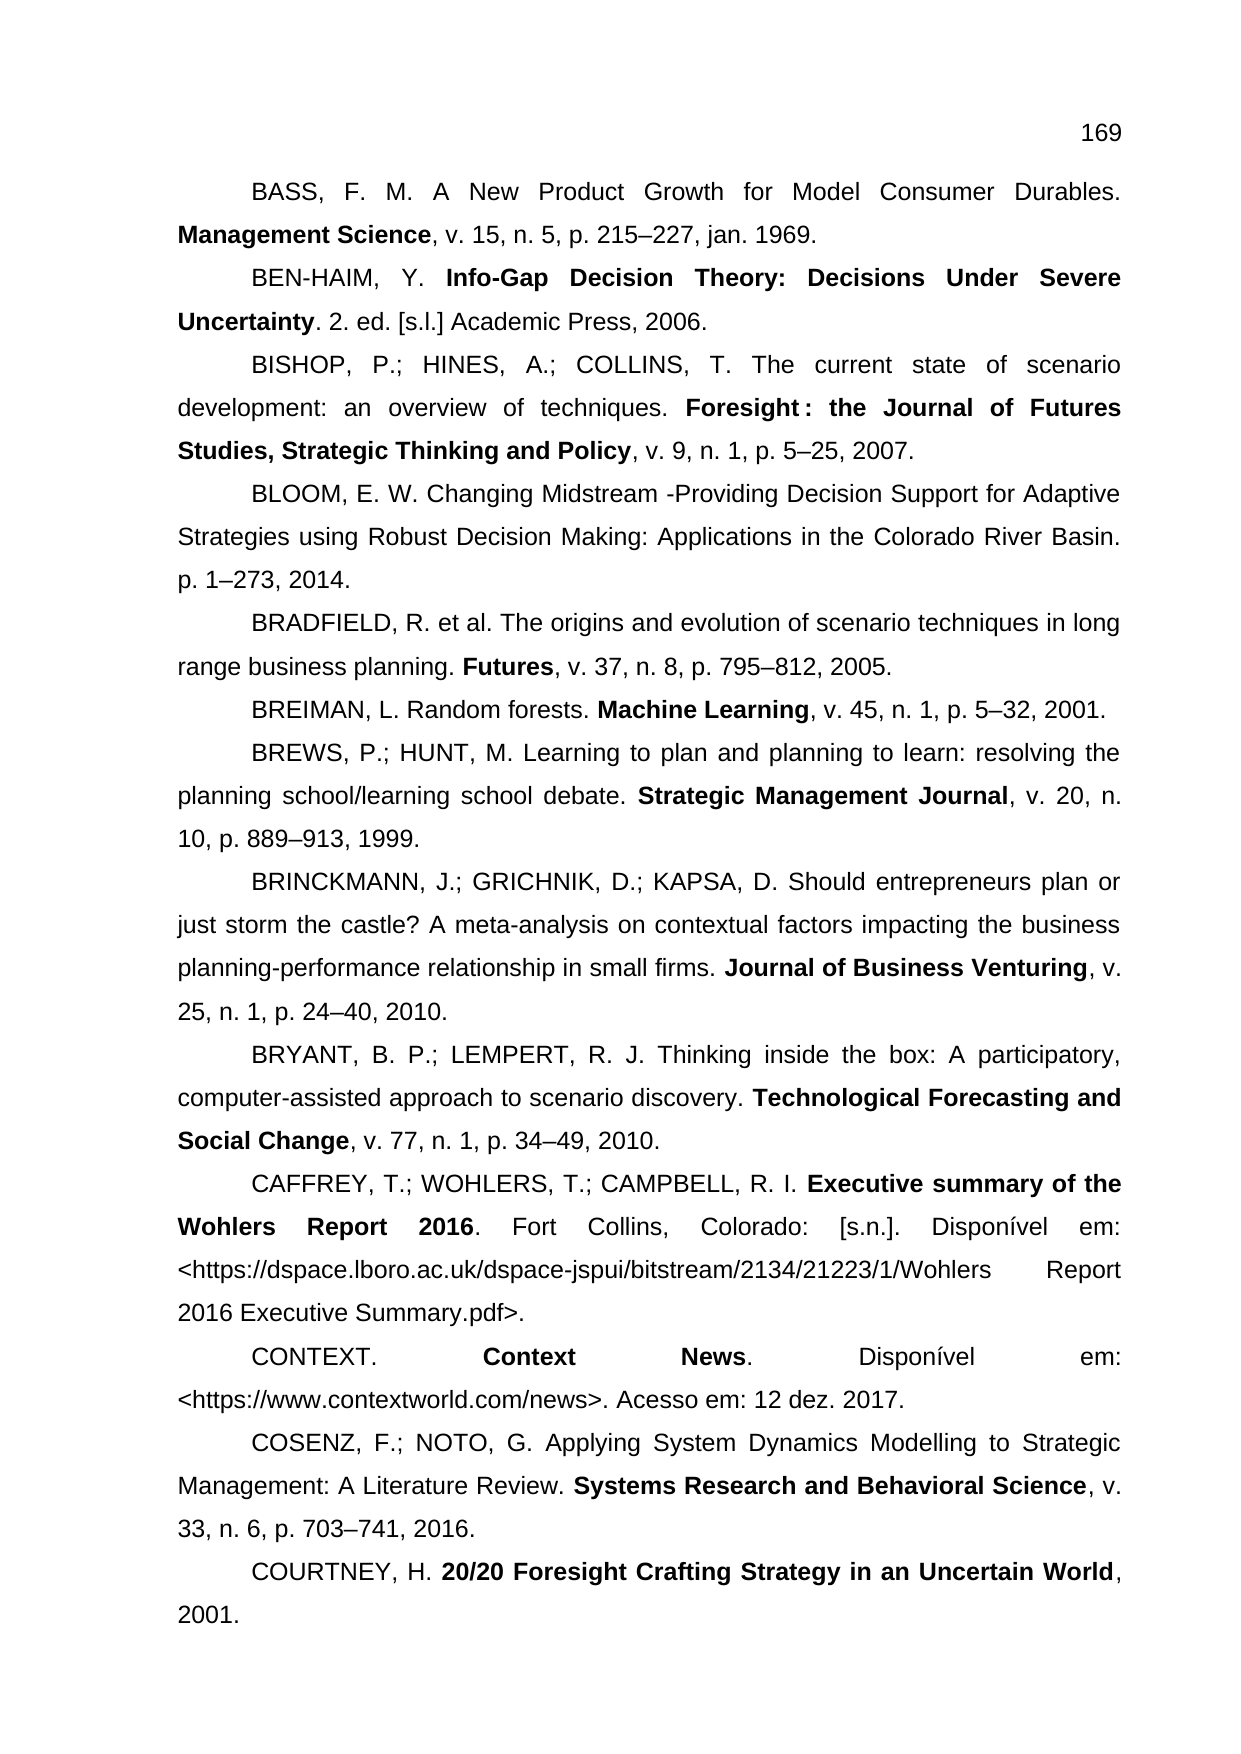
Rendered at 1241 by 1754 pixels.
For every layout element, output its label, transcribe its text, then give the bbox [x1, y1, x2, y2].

text CONTEXT. Context News. Disponível em: <https://www.contextworld.com/news>. Acesso em: 12 dez. 2017. [177, 1342, 1122, 1413]
text COURTNEY, H. 20/20 Foresight Crafting Strategy in an Uncertain World, 2001. [177, 1557, 1122, 1629]
text BRINCKMANN, J.; GRICHNIK, D.; KAPSA, D. Should entrepreneurs plan or just storm the castle? A meta-analysis on contextual factors impacting the business planning-performance relationship in small firms. Journal of Business Venturing, v. 25, n. 1, p. 24–40, 2010. [177, 867, 1122, 1025]
text CAFFREY, T.; WOHLERS, T.; CAMPBELL, R. I. Executive summary of the Wohlers Report 2016. Fort Collins, Colorado: [s.n.]. Disponível em: <https://dspace.lboro.ac.uk/dspace-jspui/bitstream/2134/21223/1/Wohlers Report 2016 Executive Summary.pdf>. [177, 1169, 1122, 1327]
text BISHOP, P.; HINES, A.; COLLINS, T. The current state of scenario development: an overview of techniques. Foresight : the Journal of Futures Studies, Strategic Thinking and Policy, v. 9, n. 1, p. 5–25, 2007. [177, 350, 1122, 465]
text BRYANT, B. P.; LEMPERT, R. J. Thinking inside the box: A participatory, computer-assisted approach to scenario discovery. Technological Forecasting and Social Change, v. 77, n. 1, p. 34–49, 2010. [177, 1040, 1122, 1155]
text BLOOM, E. W. Changing Midstream -Providing Decision Support for Adaptive Strategies using Robust Decision Making: Applications in the Colorado River Basin. p. 1–273, 2014. [177, 479, 1122, 594]
text COSENZ, F.; NOTO, G. Applying System Dynamics Modelling to Strategic Management: A Literature Review. Systems Research and Behavioral Science, v. 33, n. 6, p. 703–741, 2016. [177, 1428, 1122, 1543]
text BRADFIELD, R. et al. The origins and evolution of scenario techniques in long range business planning. Futures, v. 37, n. 8, p. 795–812, 2005. [177, 608, 1122, 680]
text BEN-HAIM, Y. Info-Gap Decision Theory: Decisions Under Severe Uncertainty. 2. ed. [s.l.] Academic Press, 2006. [177, 263, 1122, 335]
text BREWS, P.; HUNT, M. Learning to plan and planning to learn: resolving the planning school/learning school debate. Strategic Management Journal, v. 20, n. 10, p. 889–913, 1999. [177, 738, 1122, 853]
text BREIMAN, L. Random forests. Machine Learning, v. 45, n. 1, p. 5–32, 2001. [177, 695, 1122, 723]
text BASS, F. M. A New Product Growth for Model Consumer Durables. Management Science, v. 15, n. 5, p. 215–227, jan. 1969. [177, 177, 1122, 249]
